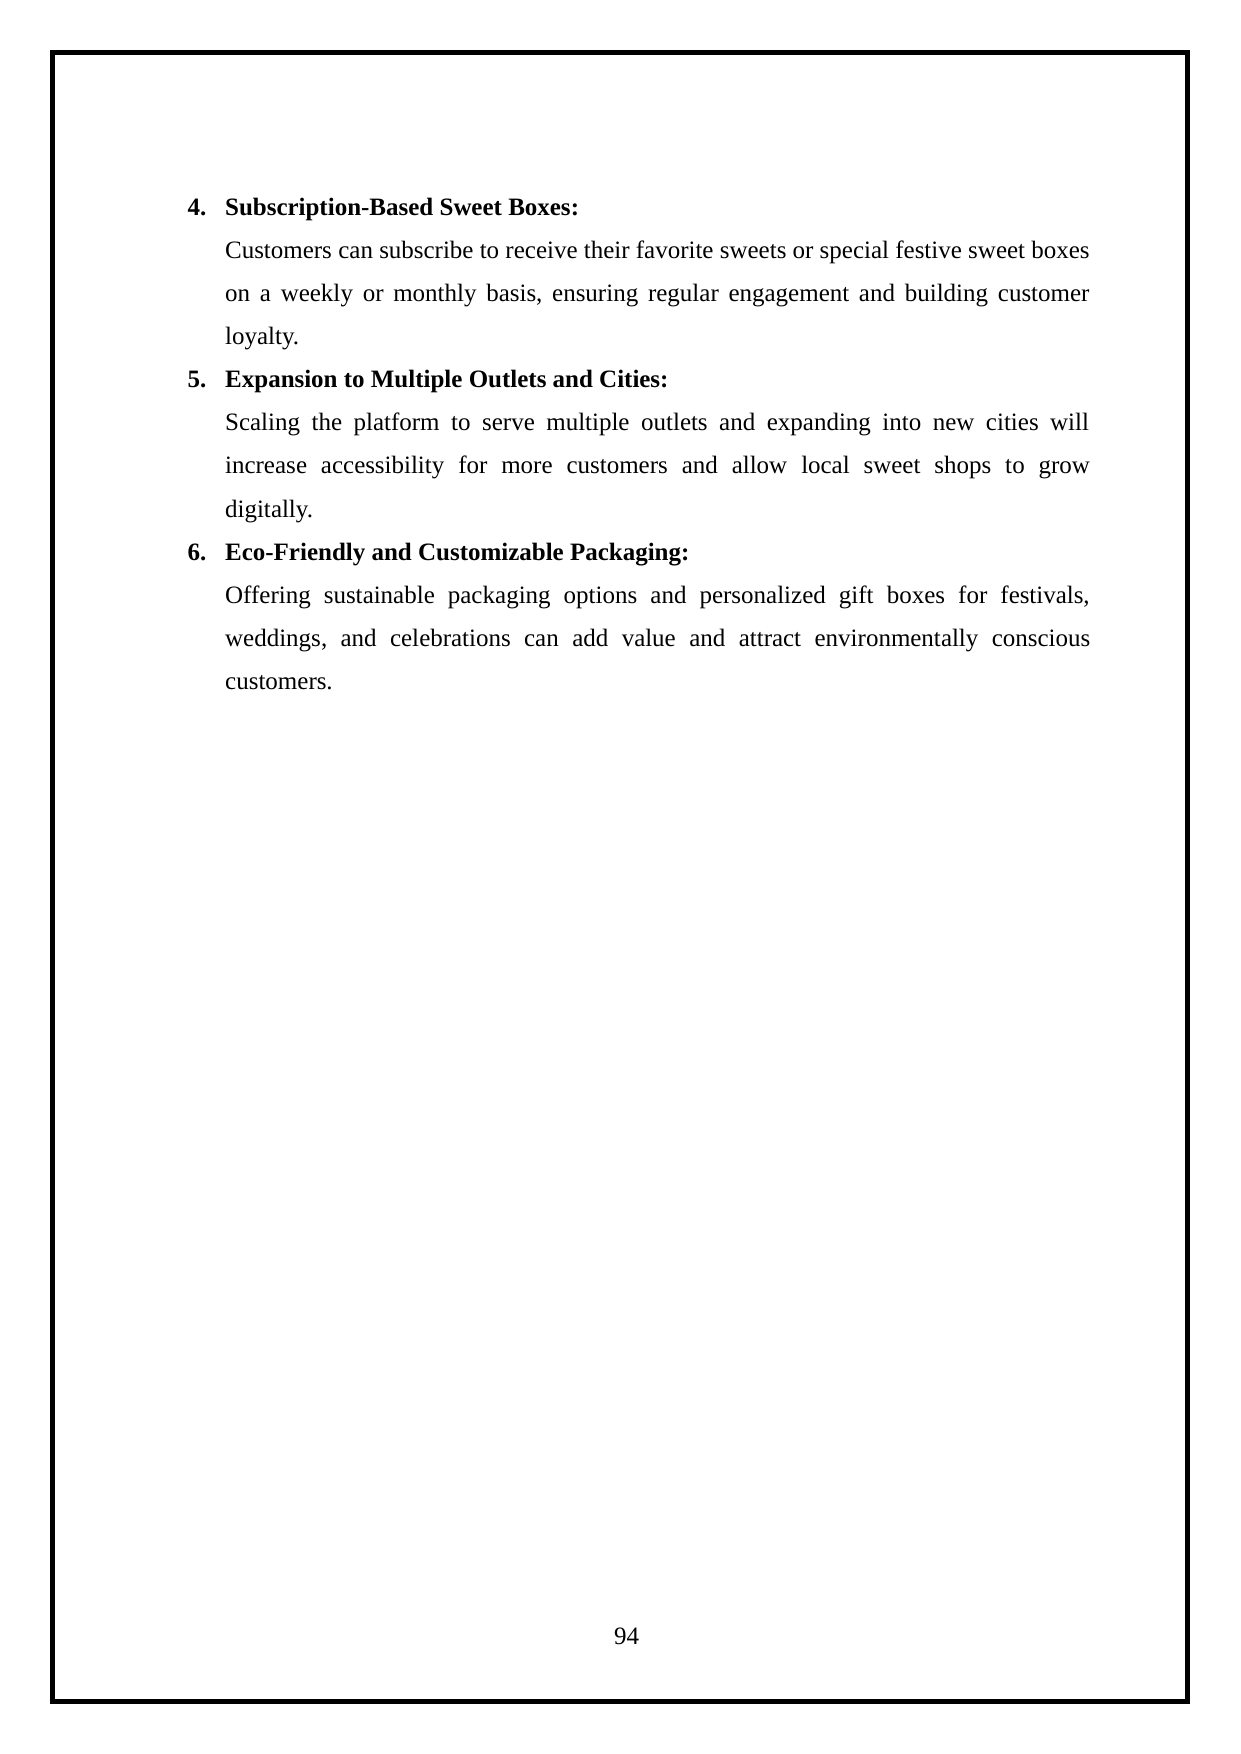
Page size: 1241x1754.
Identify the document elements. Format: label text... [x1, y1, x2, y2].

list Subscription-Based Sweet Boxes: [187, 192, 1091, 221]
list Scaling the platform to serve multiple outlets and expanding into new cities will increase accessibility for more customers and allow local sweet shops to grow digitally. [225, 407, 1091, 522]
list Customers can subscribe to receive their favorite sweets or special festive sweet boxes on a weekly or monthly basis, ensuring regular engagement and building customer loyalty. [225, 235, 1091, 350]
list Offering sustainable packaging options and personalized gift boxes for festivals, weddings, and celebrations can add value and attract environmentally conscious customers. [225, 580, 1091, 695]
list Expansion to Multiple Outlets and Cities: [187, 364, 1091, 393]
list Eco-Friendly and Customizable Packaging: [187, 537, 1091, 566]
